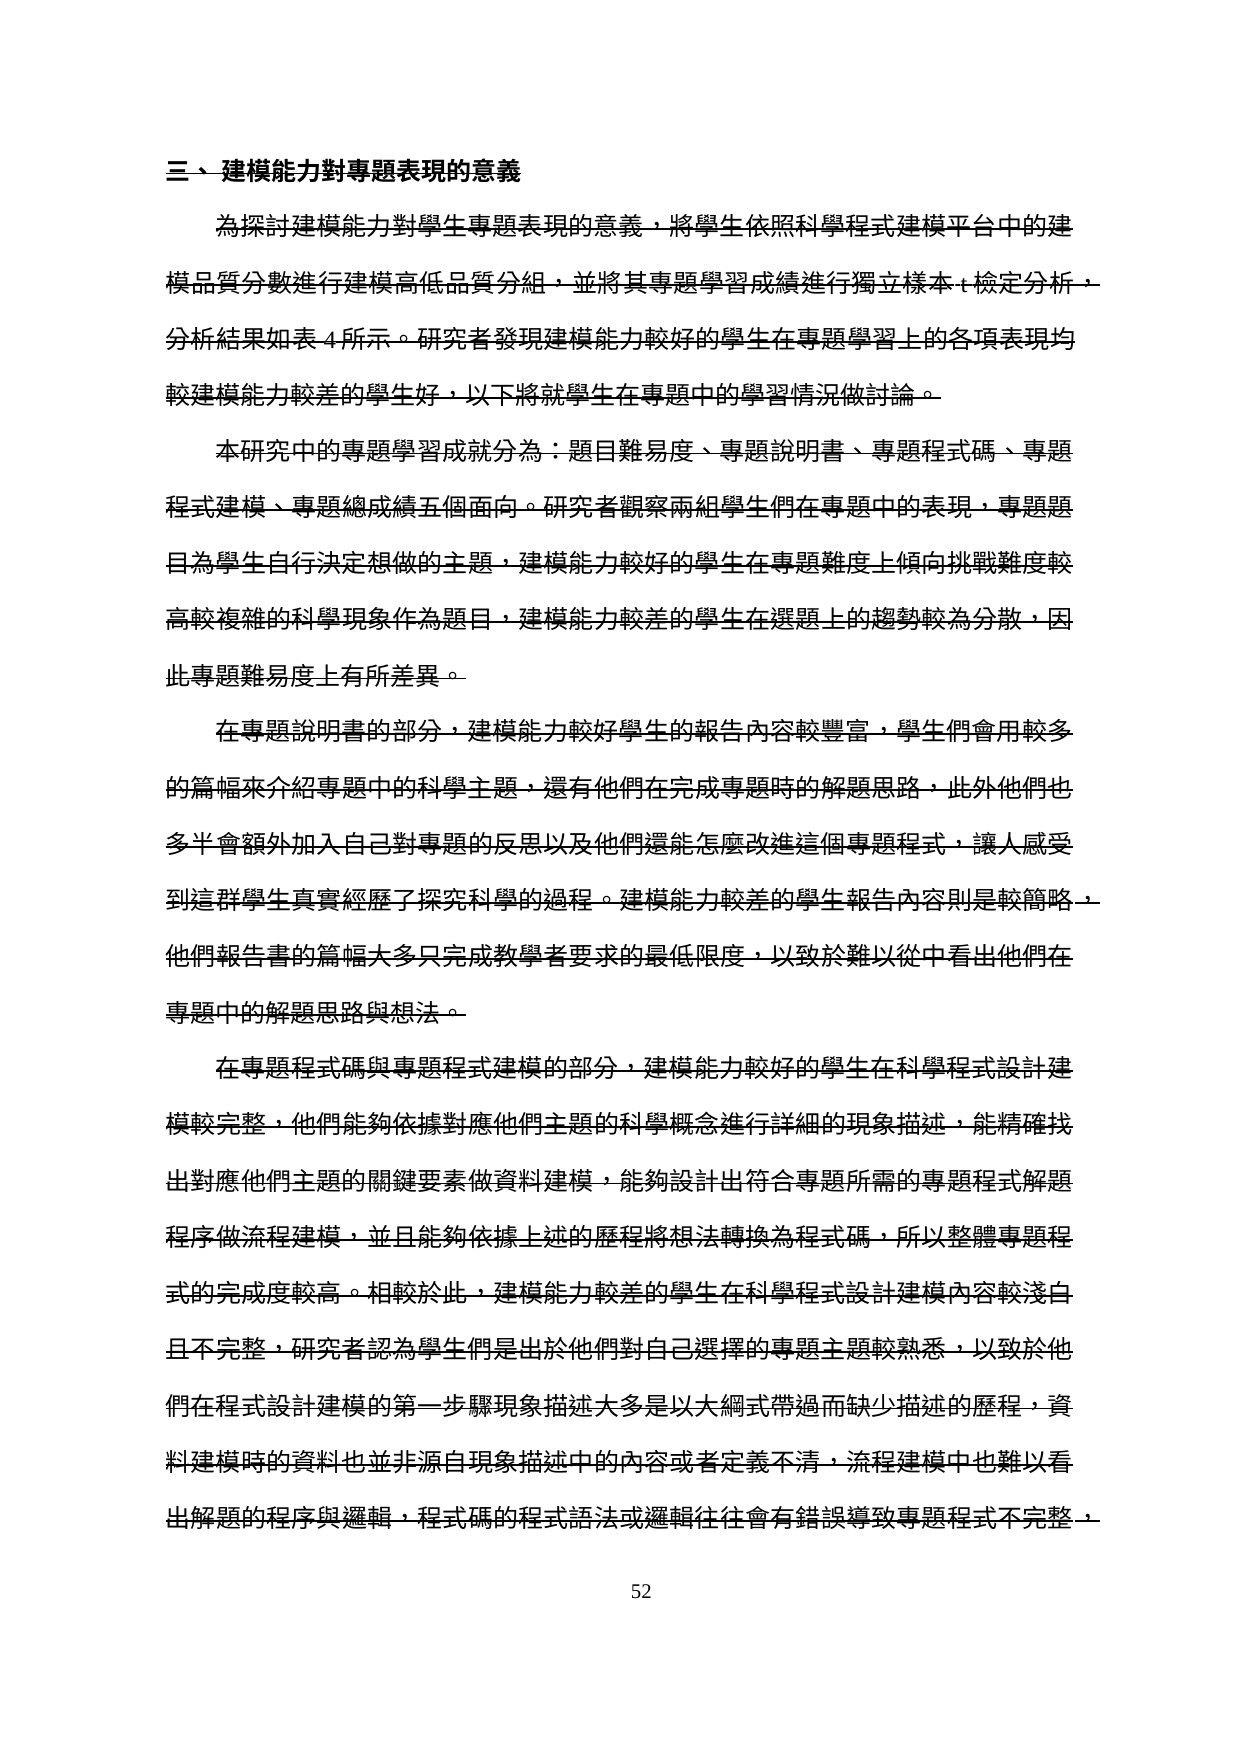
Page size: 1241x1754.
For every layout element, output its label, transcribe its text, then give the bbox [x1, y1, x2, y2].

text 本研究中的專題學習成就分為：題目難易度、專題說明書、專題程式碼、專題程式建模、專題總成績五個面向。研究者觀察兩組學生們在專題中的表現，專題題目為學生自行決定想做的主題，建模能力較好的學生在專題難度上傾向挑戰難度較高較複雜的科學現象作為題目，建模能力較差的學生在選題上的趨勢較為分散，因此專題難易度上有所差異。 [165, 431, 1075, 693]
text 三、 建模能力對專題表現的意義 [165, 151, 1075, 188]
text 在專題說明書的部分，建模能力較好學生的報告內容較豐富，學生們會用較多的篇幅來介紹專題中的科學主題，還有他們在完成專題時的解題思路，此外他們也多半會額外加入自己對專題的反思以及他們還能怎麼改進這個專題程式，讓人感受到這群學生真實經歷了探究科學的過程。建模能力較差的學生報告內容則是較簡略，他們報告書的篇幅大多只完成教學者要求的最低限度，以致於難以從中看出他們在專題中的解題思路與想法。 [165, 711, 1075, 1030]
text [165, 1048, 1075, 1536]
